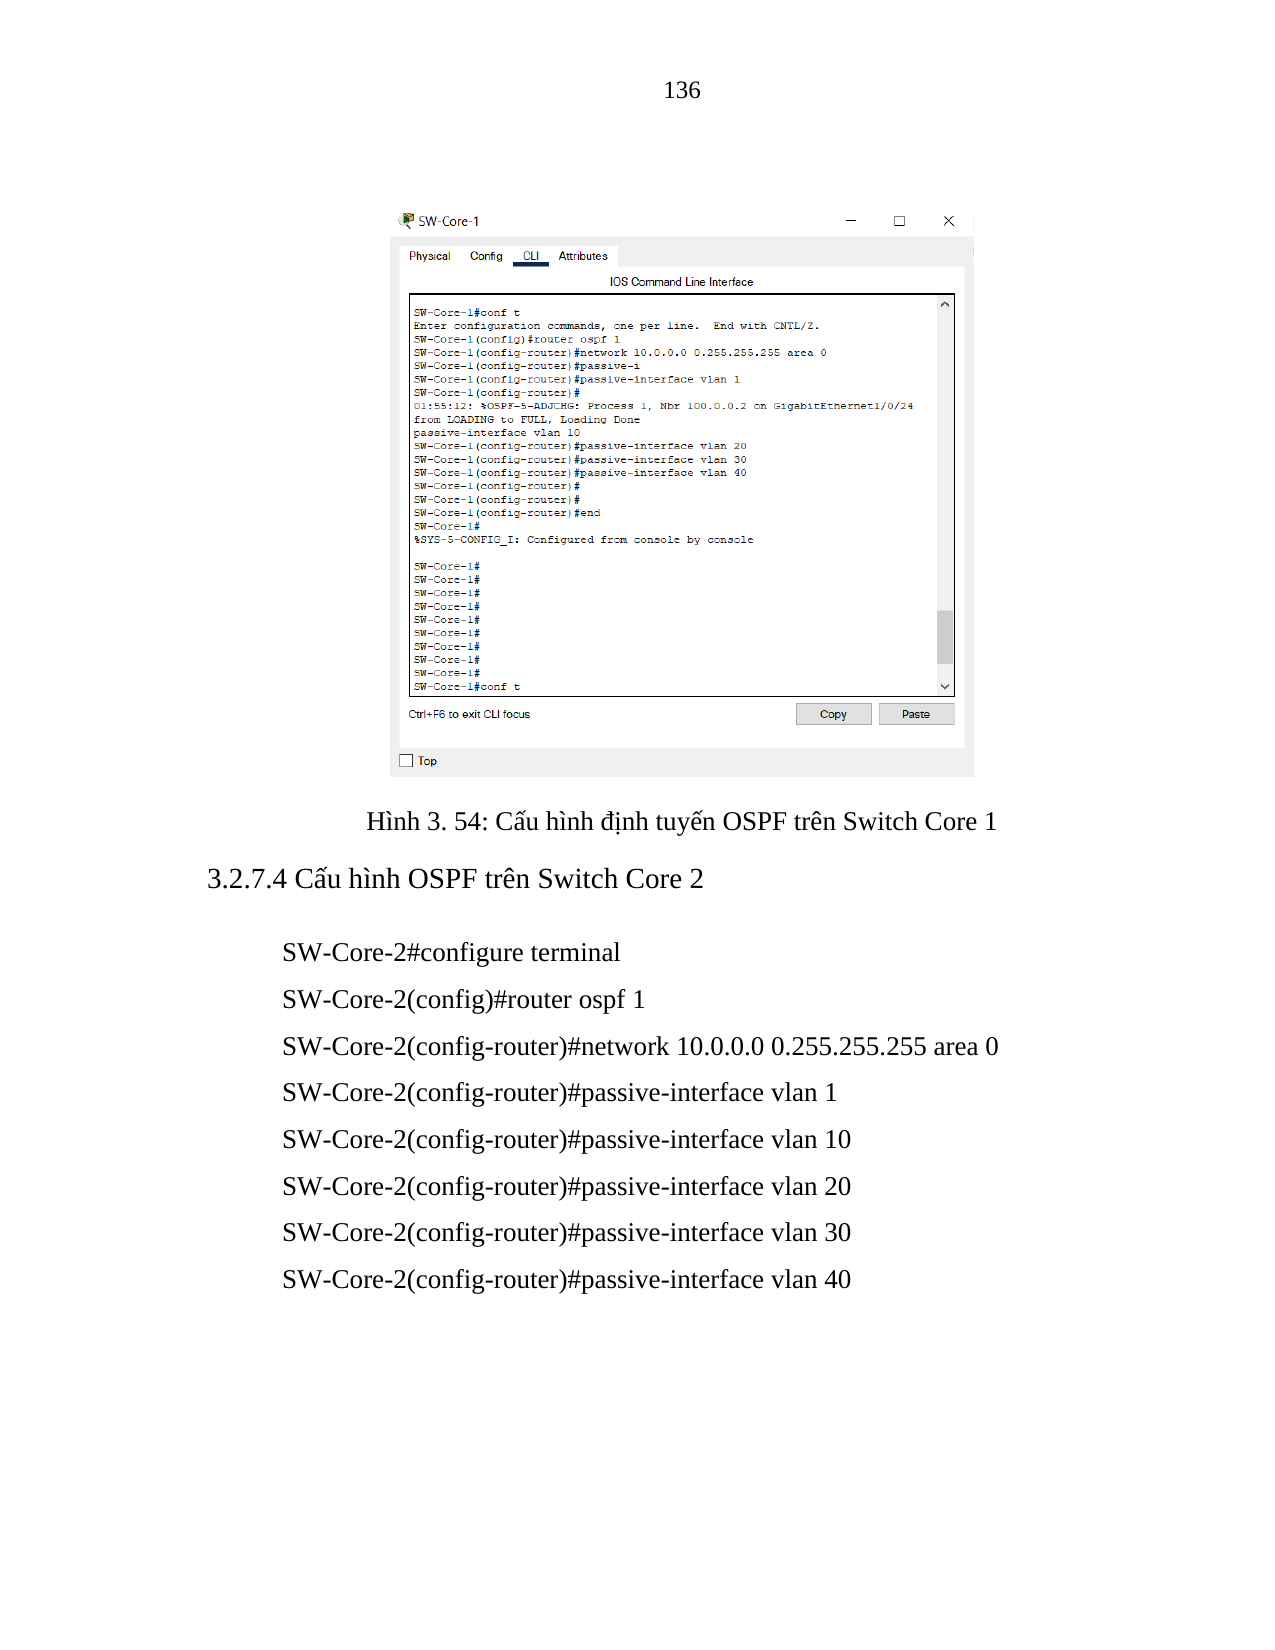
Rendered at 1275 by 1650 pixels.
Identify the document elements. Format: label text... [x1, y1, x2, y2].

text SW-Core-2(config-router)#passive-interface vlan 1 [207, 1077, 1157, 1108]
text SW-Core-2(config-router)#passive-interface vlan 10 [207, 1123, 1157, 1154]
text Hình 3. 54: Cấu hình định tuyến OSPF trên Switch Core 1 [207, 805, 1157, 836]
text SW-Core-2(config-router)#passive-interface vlan 40 [207, 1263, 1157, 1294]
text SW-Core-2#configure terminal [207, 937, 1157, 968]
text SW-Core-2(config-router)#network 10.0.0.0 0.255.255.255 area 0 [207, 1030, 1157, 1061]
text 3.2.7.4 Cấu hình OSPF trên Switch Core 2 [207, 861, 1157, 895]
text SW-Core-2(config-router)#passive-interface vlan 20 [207, 1170, 1157, 1201]
text SW-Core-2(config-router)#passive-interface vlan 30 [207, 1217, 1157, 1248]
picture [390, 206, 974, 777]
text SW-Core-2(config)#router ospf 1 [207, 983, 1157, 1014]
